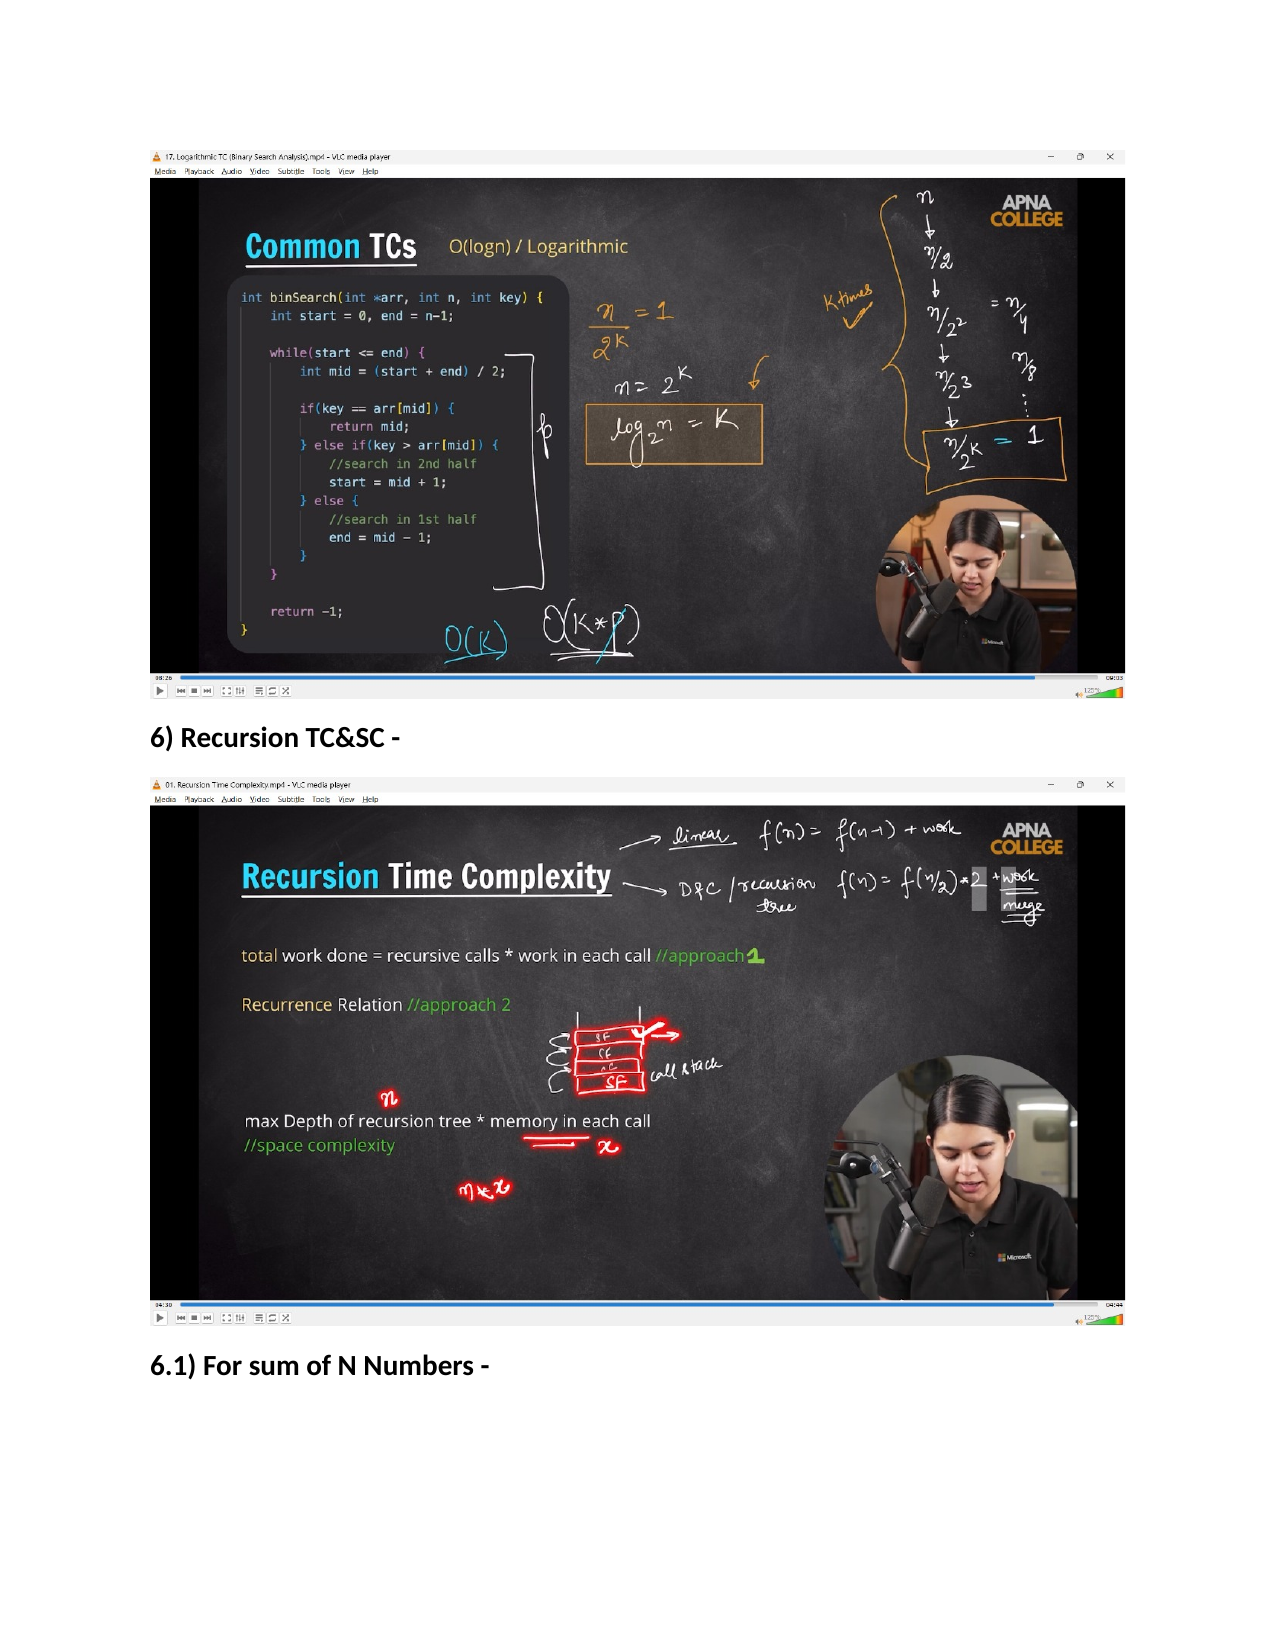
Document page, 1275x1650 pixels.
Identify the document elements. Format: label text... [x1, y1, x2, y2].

text 6) Recursion TC&SC - [150, 719, 1125, 755]
picture [150, 777, 1125, 1326]
text 6.1) For sum of N Numbers - [150, 1347, 1125, 1382]
picture [150, 150, 1125, 699]
